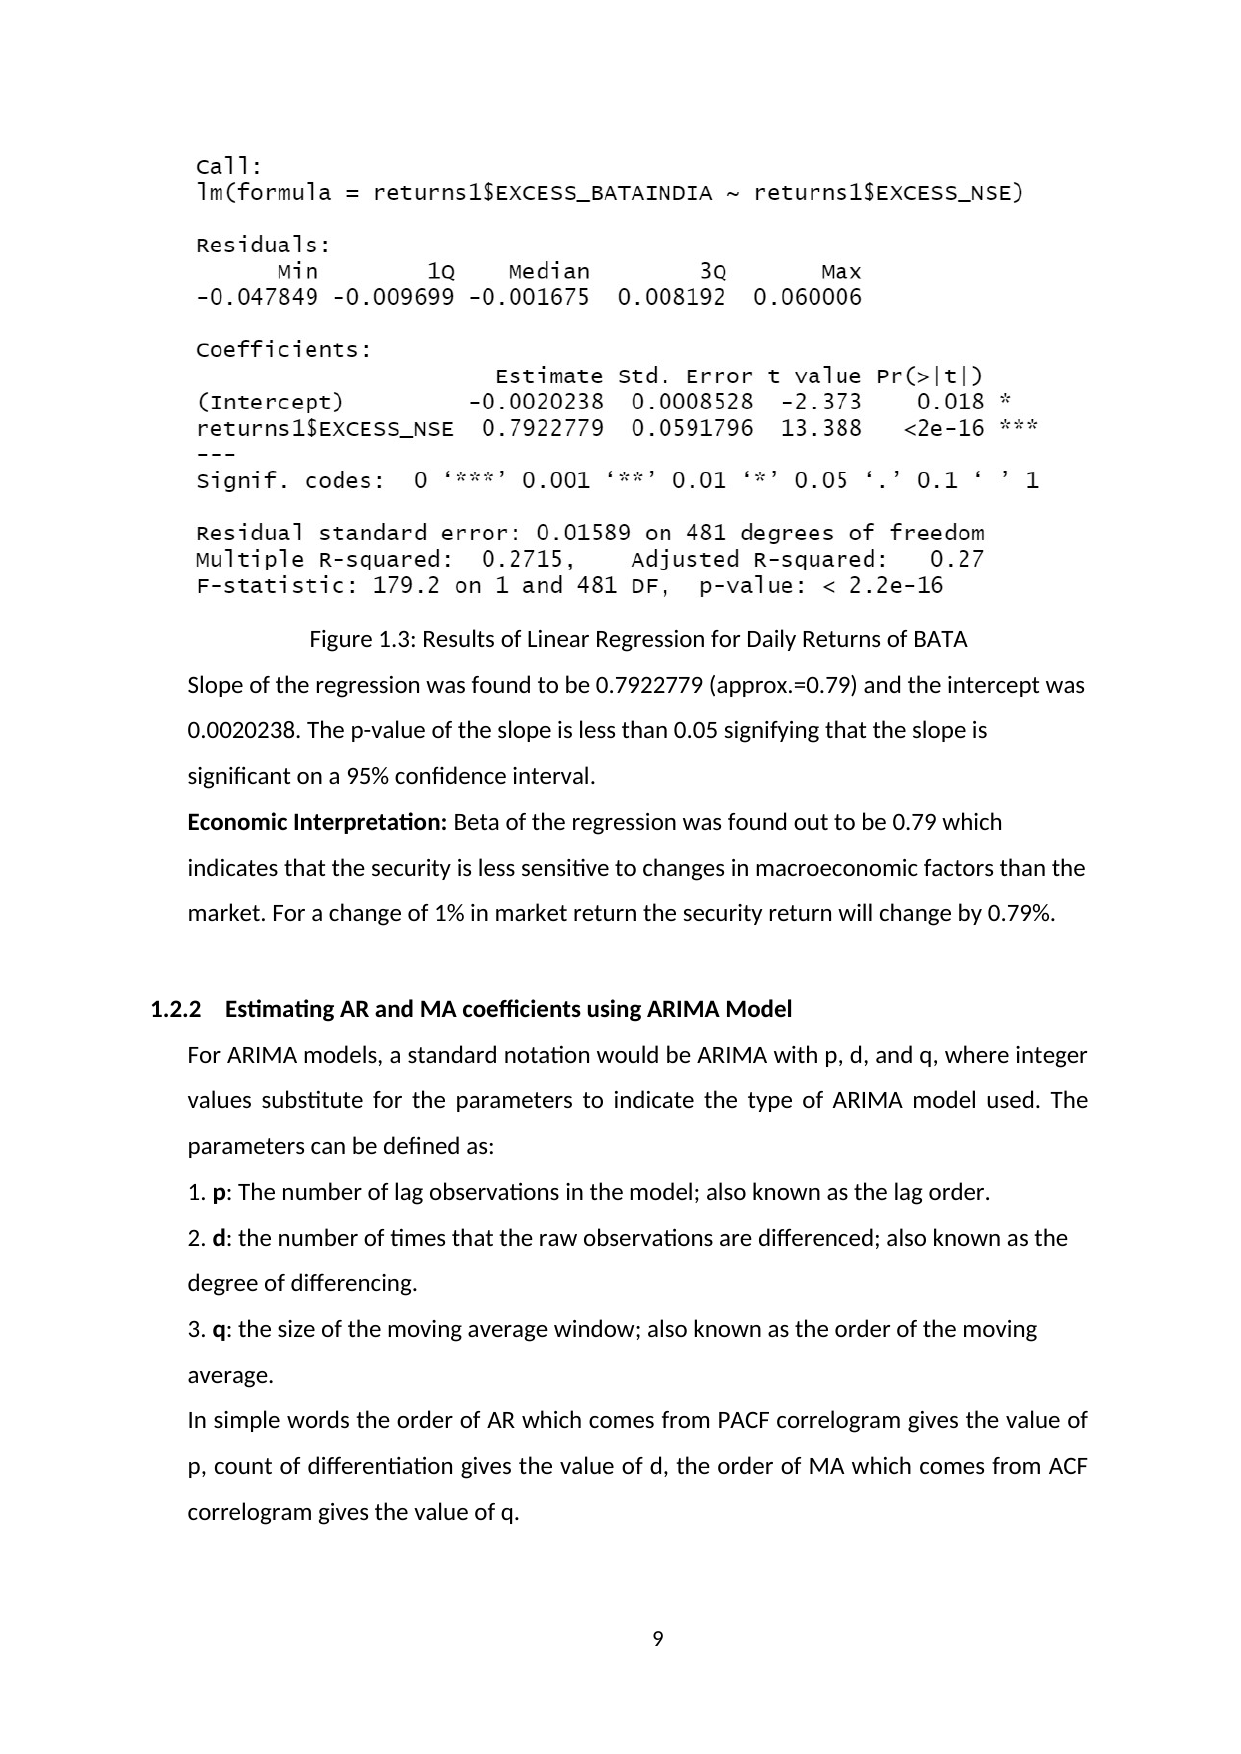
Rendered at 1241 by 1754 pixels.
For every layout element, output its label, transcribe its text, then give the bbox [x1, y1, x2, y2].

text In simple words the order of AR which comes from PACF correlogram gives the value of p, count of differentiation gives the value of d, the order of MA which comes from ACF correlogram gives the value of q. [187, 1404, 1090, 1527]
text 1. p: The number of lag observations in the model; also known as the lag order. [187, 1176, 1090, 1206]
picture [191, 150, 1044, 597]
text For ARIMA models, a standard notation would be ARIMA with p, d, and q, where integer values substitute for the parameters to indicate the type of ARIMA model used. The parameters can be defined as: [187, 1039, 1090, 1161]
text Economic Interpretation: Beta of the regression was found out to be 0.79 which indicates that the security is less sensitive to changes in macroeconomic factors than the market. For a change of 1% in market return the security return will change by 0.79%. [187, 806, 1090, 928]
text 3. q: the size of the moving average window; also known as the order of the moving average. [187, 1313, 1090, 1389]
text 2. d: the number of times that the raw observations are differenced; also known as the degree of differencing. [187, 1222, 1090, 1298]
subtitle Estimating AR and MA coefficients using ARIMA Model [150, 993, 1090, 1023]
text Slope of the regression was found to be 0.7922779 (approx.=0.79) and the intercept was 0.0020238. The p-value of the slope is less than 0.05 signifying that the slope is significant on a 95% confidence interval. [187, 669, 1090, 791]
